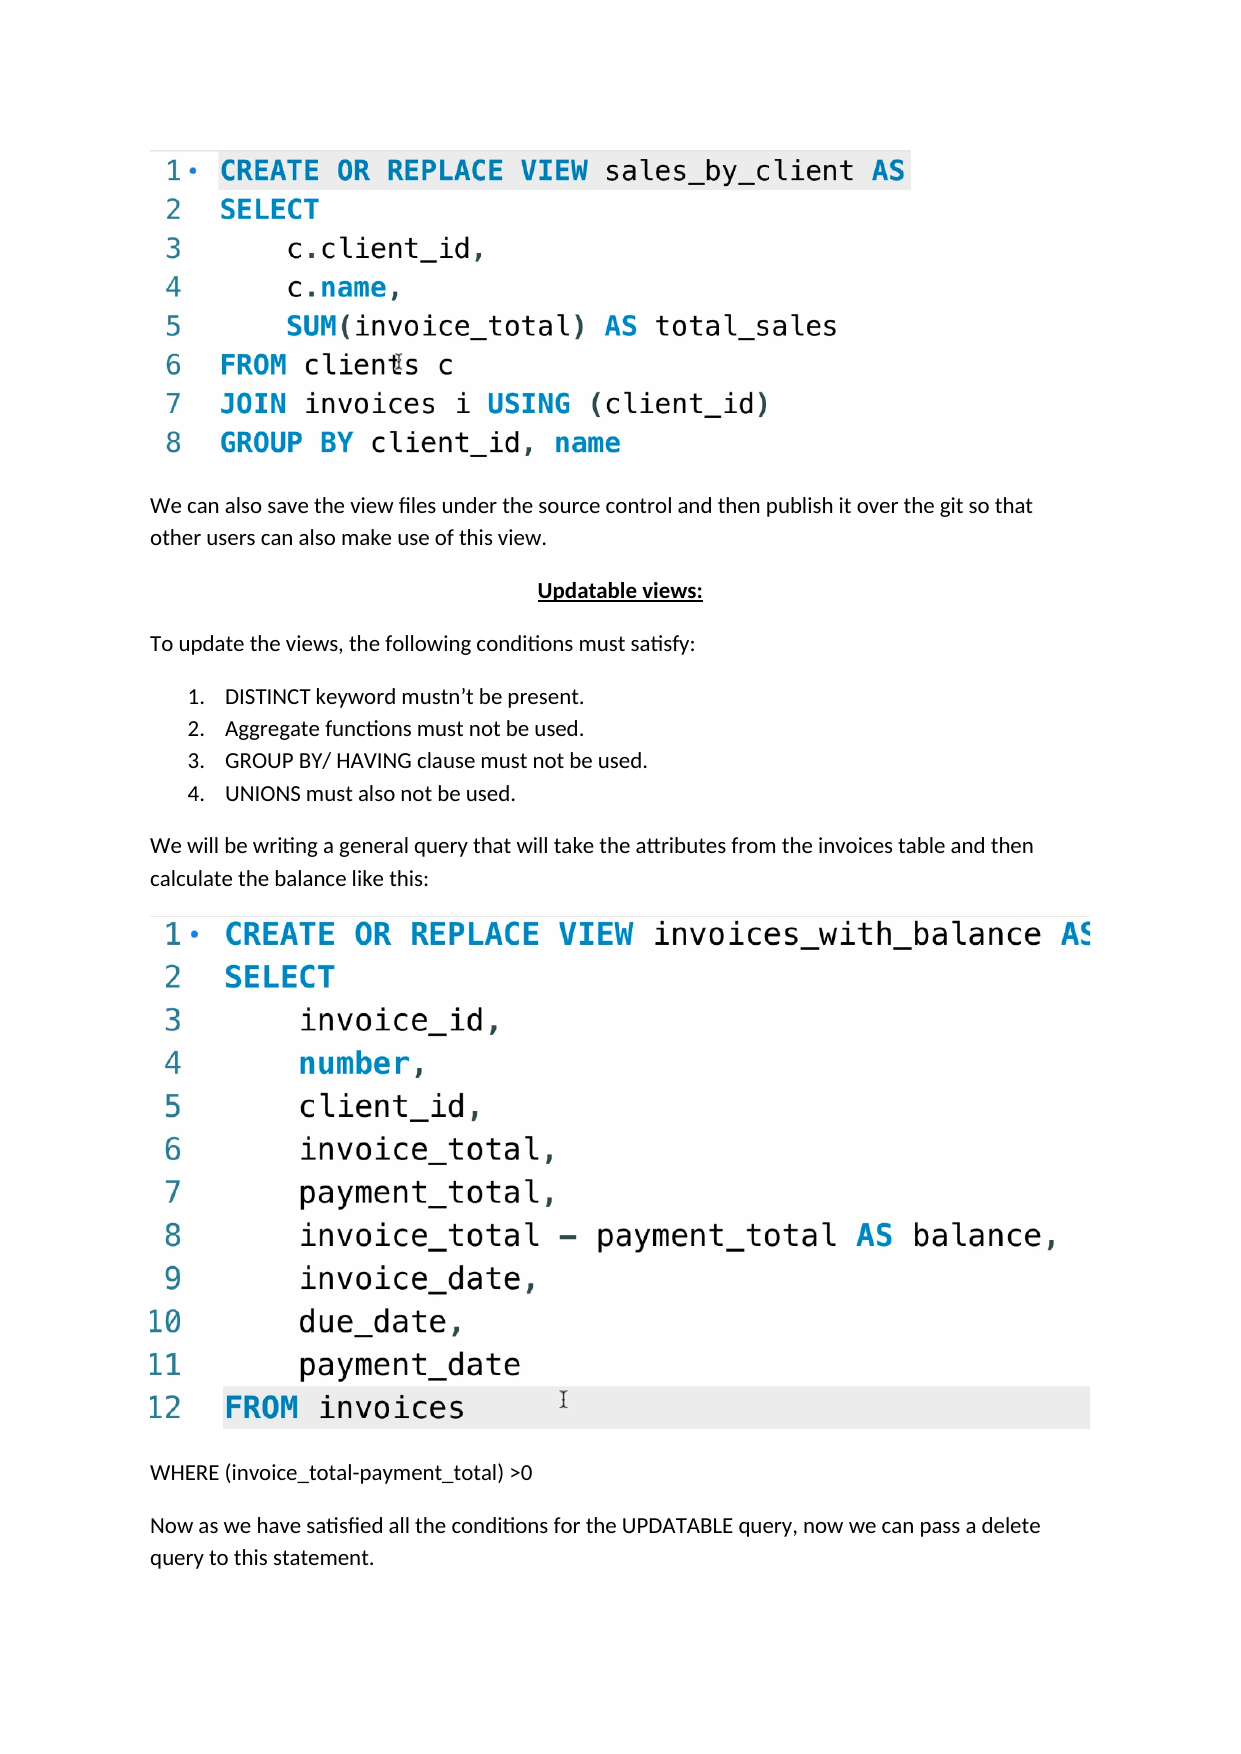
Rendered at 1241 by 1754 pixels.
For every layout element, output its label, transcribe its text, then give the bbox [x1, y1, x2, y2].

list Aggregate functions must not be used. [187, 714, 1090, 742]
text Updatable views: [150, 576, 1090, 604]
text We will be writing a general query that will take the attributes from the invoices table and then calculate the balance like this: [150, 832, 1090, 892]
list GROUP BY/ HAVING clause must not be used. [187, 746, 1090, 774]
list UNIONS must also not be used. [187, 779, 1090, 807]
text Now as we have satisfied all the conditions for the UPDATABLE query, now we can pass a delete query to this statement. [150, 1511, 1090, 1571]
text To update the views, the following conditions must satisfy: [150, 629, 1090, 657]
text We can also save the view files under the source control and then publish it over the git so that other users can also make use of this view. [150, 491, 1090, 551]
picture [150, 150, 911, 466]
text WHERE (invoice_total-payment_total) >0 [150, 1458, 1090, 1486]
list DISTINCT keyword mustn’t be present. [187, 682, 1090, 710]
picture [150, 916, 1091, 1433]
